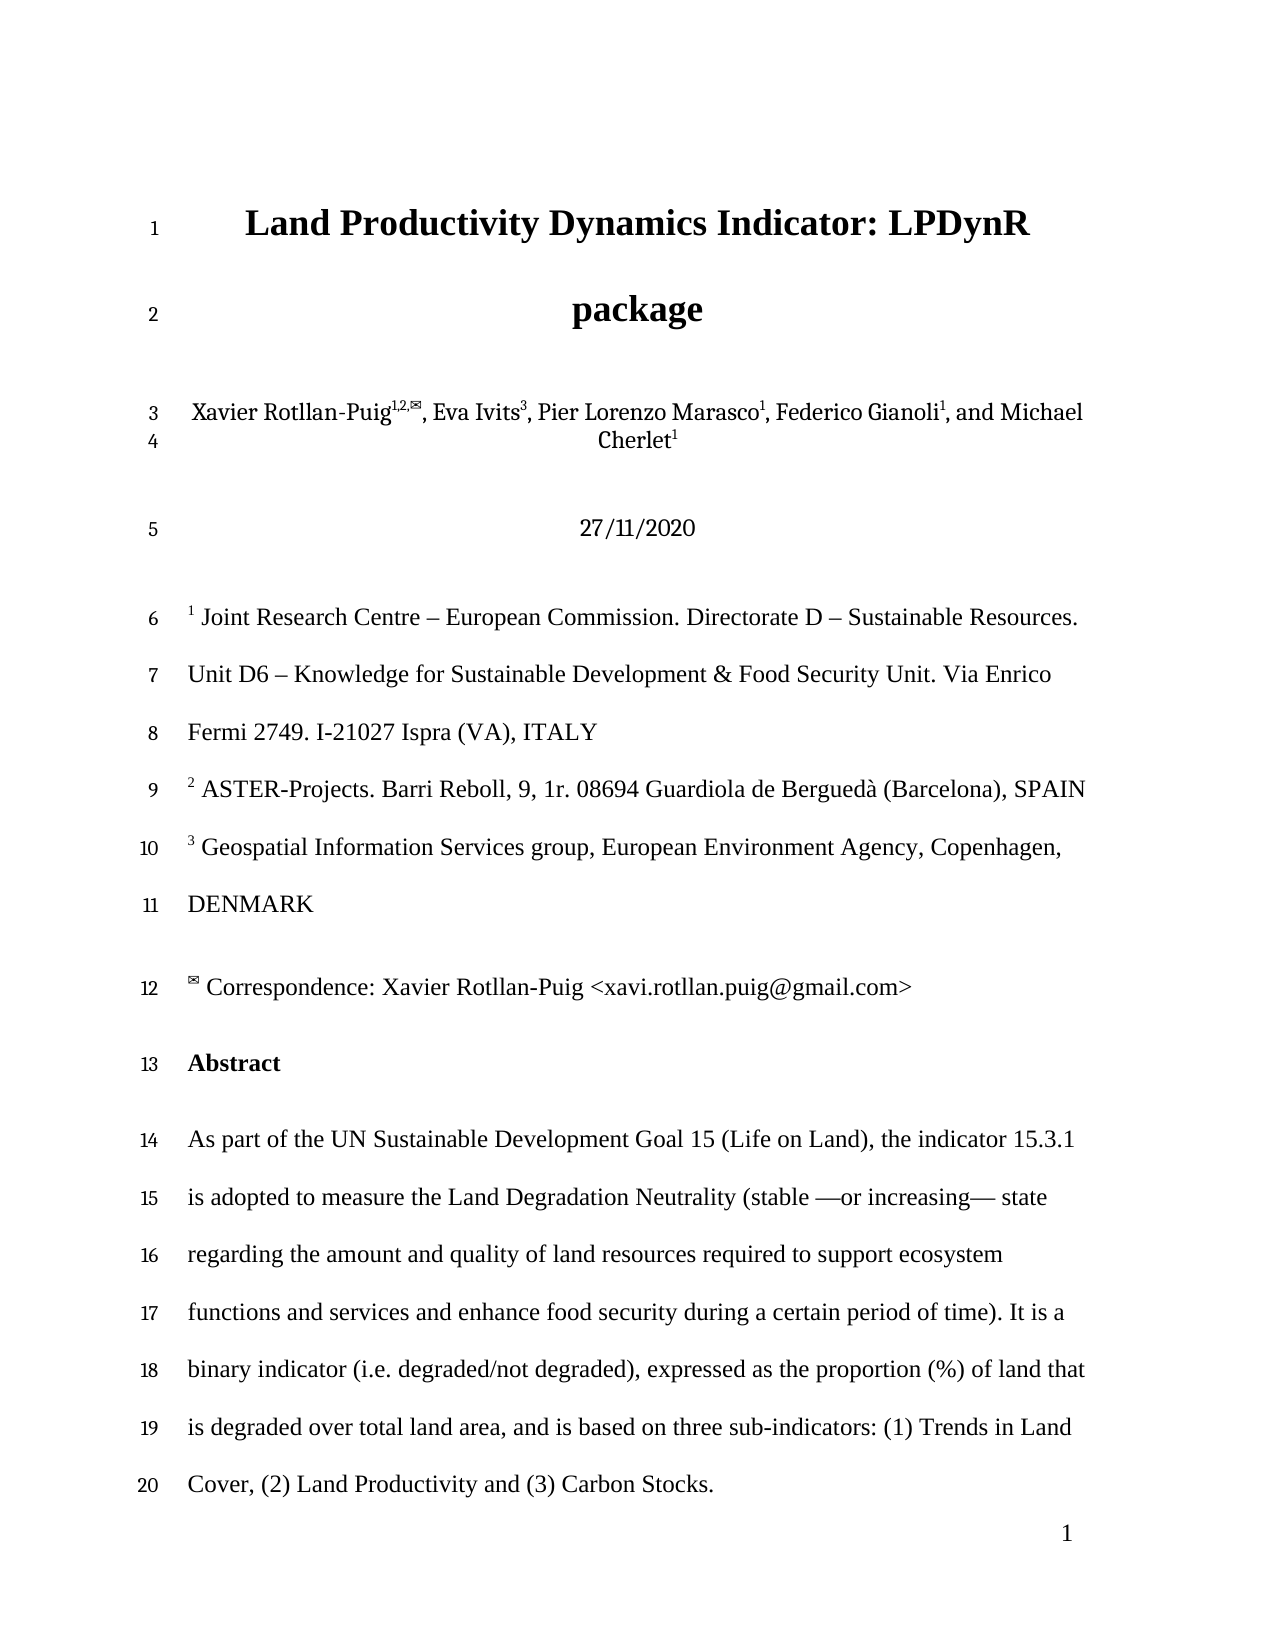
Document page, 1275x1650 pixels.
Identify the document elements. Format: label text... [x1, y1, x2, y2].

text Xavier Rotllan-Puig1,2,✉, Eva Ivits3, Pier Lorenzo Marasco1, Federico Gianoli1, and Michael Cherlet1 [187, 397, 1087, 455]
title Land Productivity Dynamics Indicator: LPDynR package [187, 200, 1087, 329]
text 27/11/2020 [187, 514, 1087, 543]
text Abstract [187, 1048, 1087, 1077]
text As part of the UN Sustainable Development Goal 15 (Life on Land), the indicator 15.3.1 is adopted to measure the Land Degradation Neutrality (stable —or increasing— state regarding the amount and quality of land resources required to support ecosystem functions and services and enhance food security during a certain period of time). It is a binary indicator (i.e. degraded/not degraded), expressed as the proportion (%) of land that is degraded over total land area, and is based on three sub-indicators: (1) Trends in Land Cover, (2) Land Productivity and (3) Carbon Stocks. [187, 1124, 1087, 1498]
text 1 Joint Research Centre – European Commission. Directorate D – Sustainable Resources. Unit D6 – Knowledge for Sustainable Development & Food Security Unit. Via Enrico Fermi 2749. I-21027 Ispra (VA), ITALY 2 ASTER-Projects. Barri Reboll, 9, 1r. 08694 Guardiola de Berguedà (Barcelona), SPAIN 3 Geospatial Information Services group, European Environment Agency, Copenhagen, DENMARK [187, 602, 1087, 918]
text ✉ Correspondence: Xavier Rotllan-Puig <> [187, 972, 1087, 1001]
